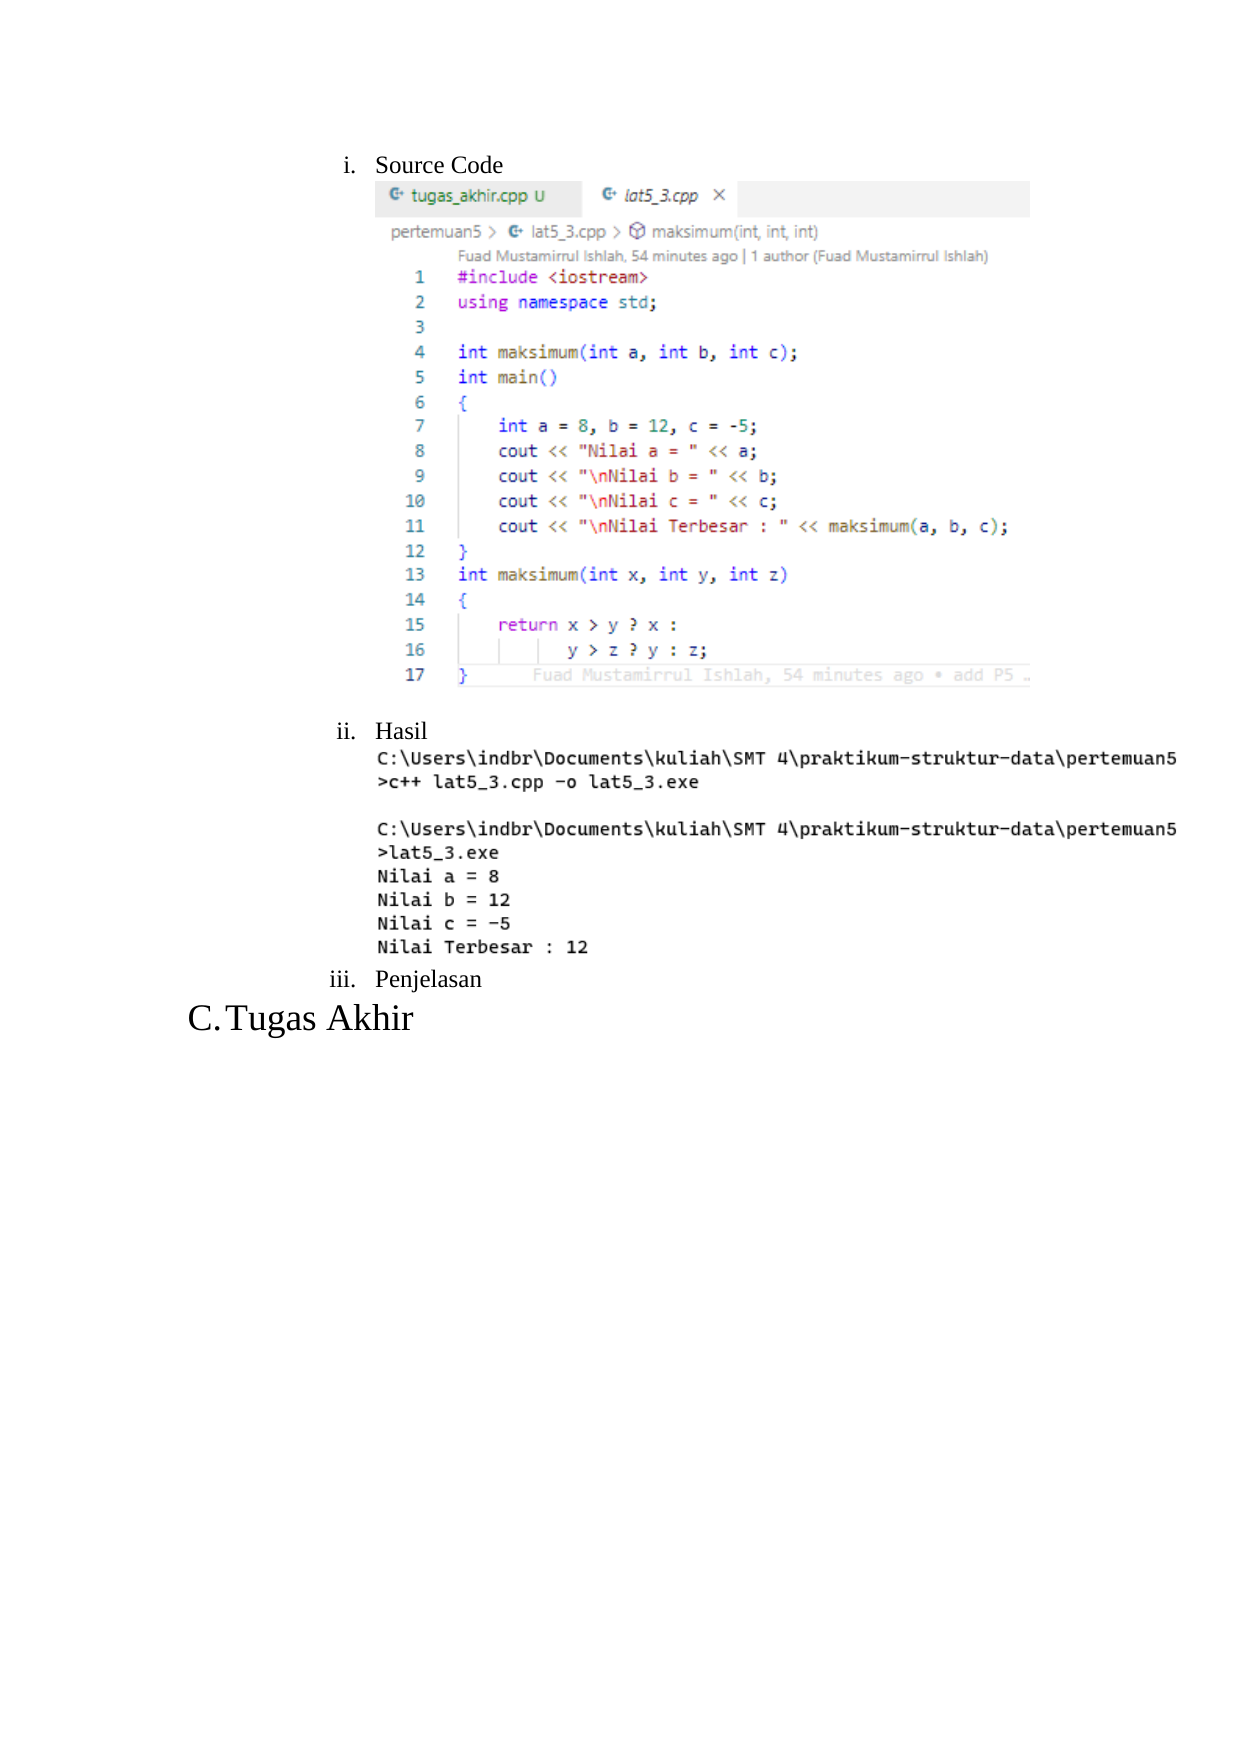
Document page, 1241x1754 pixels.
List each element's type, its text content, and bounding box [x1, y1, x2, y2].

picture [375, 181, 1030, 714]
list Tugas Akhir [187, 995, 1090, 1038]
list Penjelasan [356, 964, 1090, 993]
picture [375, 747, 1181, 962]
